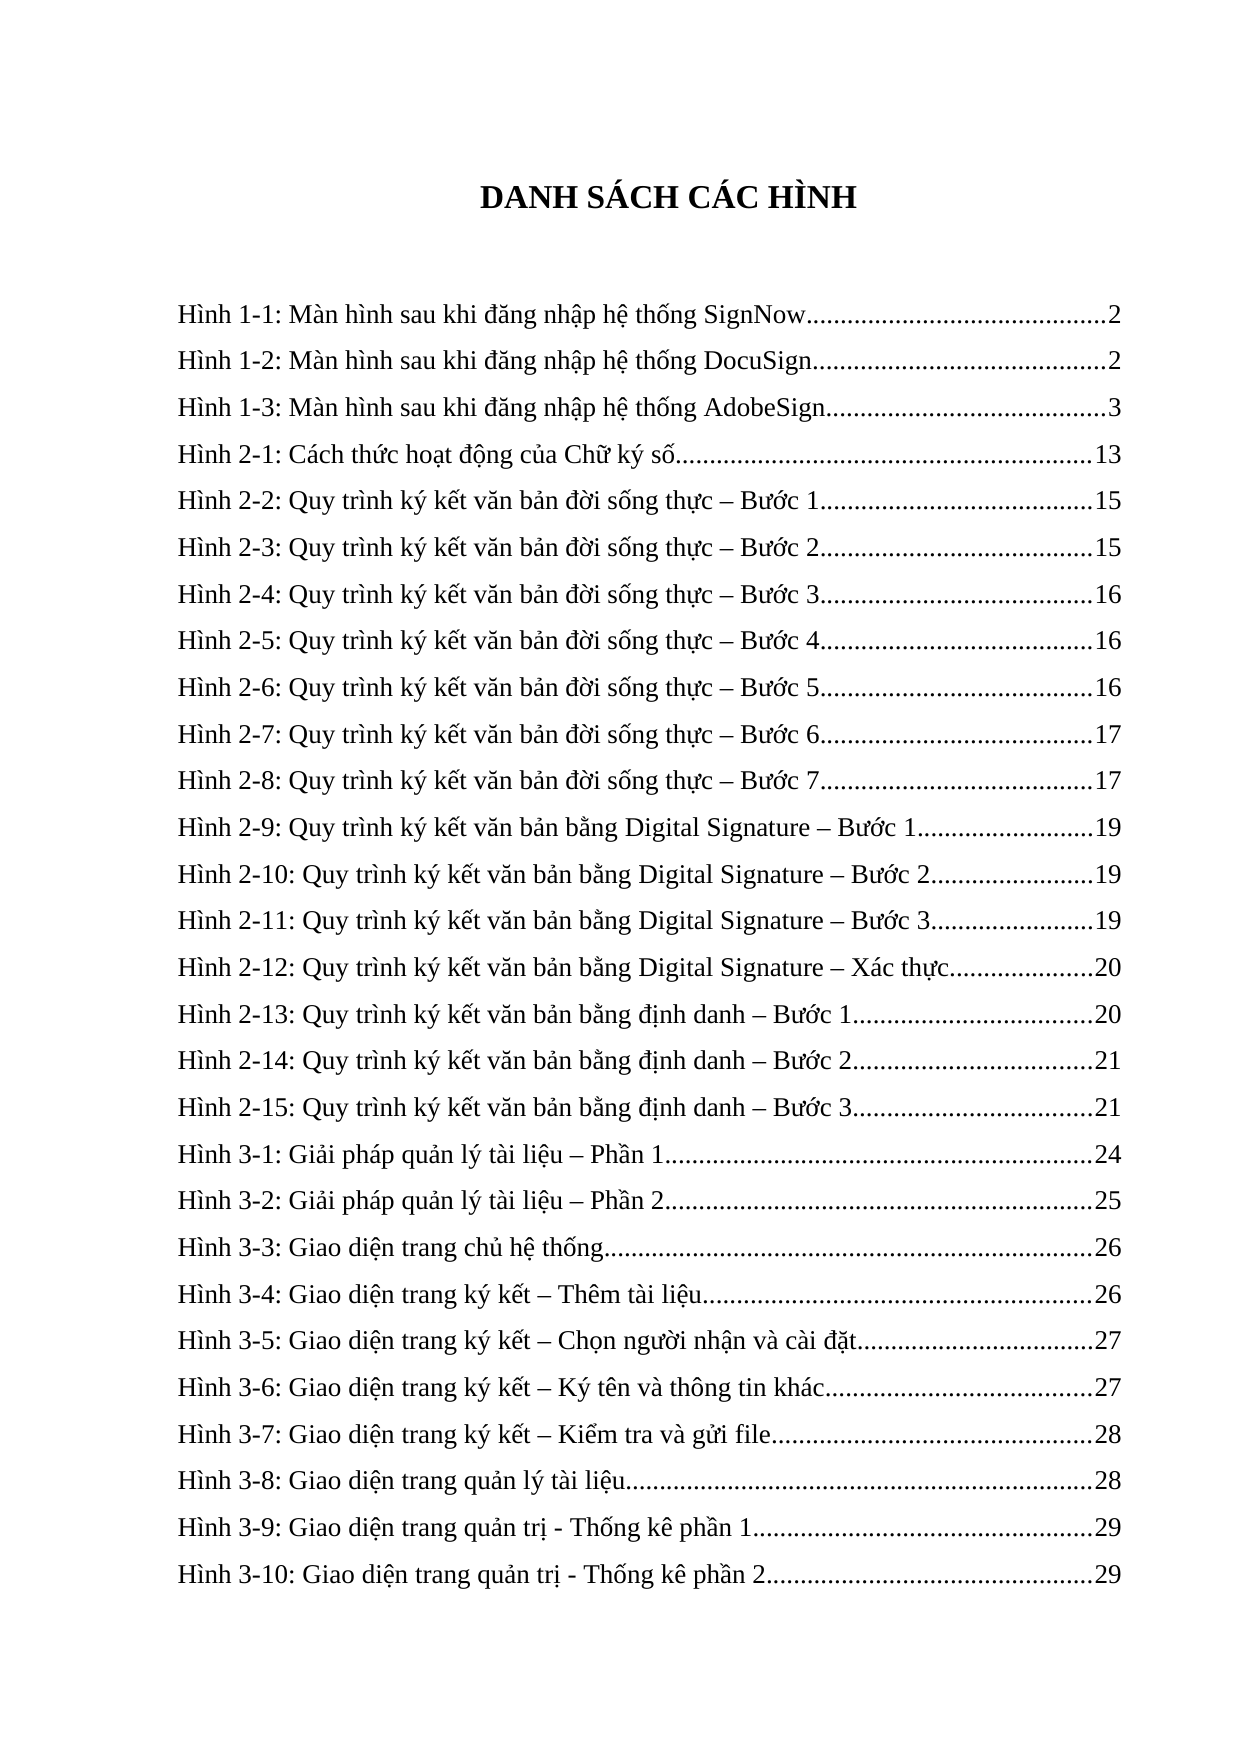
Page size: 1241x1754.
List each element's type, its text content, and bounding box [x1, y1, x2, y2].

text Hình 2-8: Quy trình ký kết văn bản đời sống thực – Bước 7 17 [177, 764, 1122, 796]
text Hình 2-7: Quy trình ký kết văn bản đời sống thực – Bước 6 17 [177, 718, 1122, 749]
text Hình 3-1: Giải pháp quản lý tài liệu – Phần 1 24 [177, 1138, 1122, 1169]
text Hình 3-2: Giải pháp quản lý tài liệu – Phần 2 25 [177, 1184, 1122, 1216]
text Hình 2-2: Quy trình ký kết văn bản đời sống thực – Bước 1 15 [177, 484, 1122, 516]
text Hình 2-14: Quy trình ký kết văn bản bằng định danh – Bước 2 21 [177, 1044, 1122, 1076]
text Hình 3-7: Giao diện trang ký kết – Kiểm tra và gửi file 28 [177, 1418, 1122, 1449]
text Hình 3-8: Giao diện trang quản lý tài liệu 28 [177, 1464, 1122, 1496]
text Hình 3-9: Giao diện trang quản trị - Thống kê phần 1 29 [177, 1511, 1122, 1542]
text Hình 2-11: Quy trình ký kết văn bản bằng Digital Signature – Bước 3 19 [177, 904, 1122, 936]
text Hình 2-6: Quy trình ký kết văn bản đời sống thực – Bước 5 16 [177, 671, 1122, 702]
text Hình 1-2: Màn hình sau khi đăng nhập hệ thống DocuSign 2 [177, 344, 1122, 376]
text Hình 1-1: Màn hình sau khi đăng nhập hệ thống SignNow 2 [177, 298, 1122, 329]
text Hình 2-12: Quy trình ký kết văn bản bằng Digital Signature – Xác thực 20 [177, 951, 1122, 982]
text Hình 3-10: Giao diện trang quản trị - Thống kê phần 2 29 [177, 1558, 1122, 1589]
text Hình 1-3: Màn hình sau khi đăng nhập hệ thống AdobeSign 3 [177, 391, 1122, 422]
text Hình 2-15: Quy trình ký kết văn bản bằng định danh – Bước 3 21 [177, 1091, 1122, 1122]
text Hình 3-5: Giao diện trang ký kết – Chọn người nhận và cài đặt 27 [177, 1324, 1122, 1356]
text Hình 2-9: Quy trình ký kết văn bản bằng Digital Signature – Bước 1 19 [177, 811, 1122, 842]
text Hình 2-13: Quy trình ký kết văn bản bằng định danh – Bước 1 20 [177, 998, 1122, 1029]
text Hình 2-4: Quy trình ký kết văn bản đời sống thực – Bước 3 16 [177, 578, 1122, 609]
text Hình 2-1: Cách thức hoạt động của Chữ ký số 13 [177, 438, 1122, 469]
text Hình 3-6: Giao diện trang ký kết – Ký tên và thông tin khác 27 [177, 1371, 1122, 1402]
text Hình 3-4: Giao diện trang ký kết – Thêm tài liệu 26 [177, 1278, 1122, 1309]
text Hình 2-5: Quy trình ký kết văn bản đời sống thực – Bước 4 16 [177, 624, 1122, 656]
text DANH SÁCH CÁC HÌNH [177, 177, 1122, 215]
text Hình 2-10: Quy trình ký kết văn bản bằng Digital Signature – Bước 2 19 [177, 858, 1122, 889]
text Hình 2-3: Quy trình ký kết văn bản đời sống thực – Bước 2 15 [177, 531, 1122, 562]
text Hình 3-3: Giao diện trang chủ hệ thống 26 [177, 1231, 1122, 1262]
